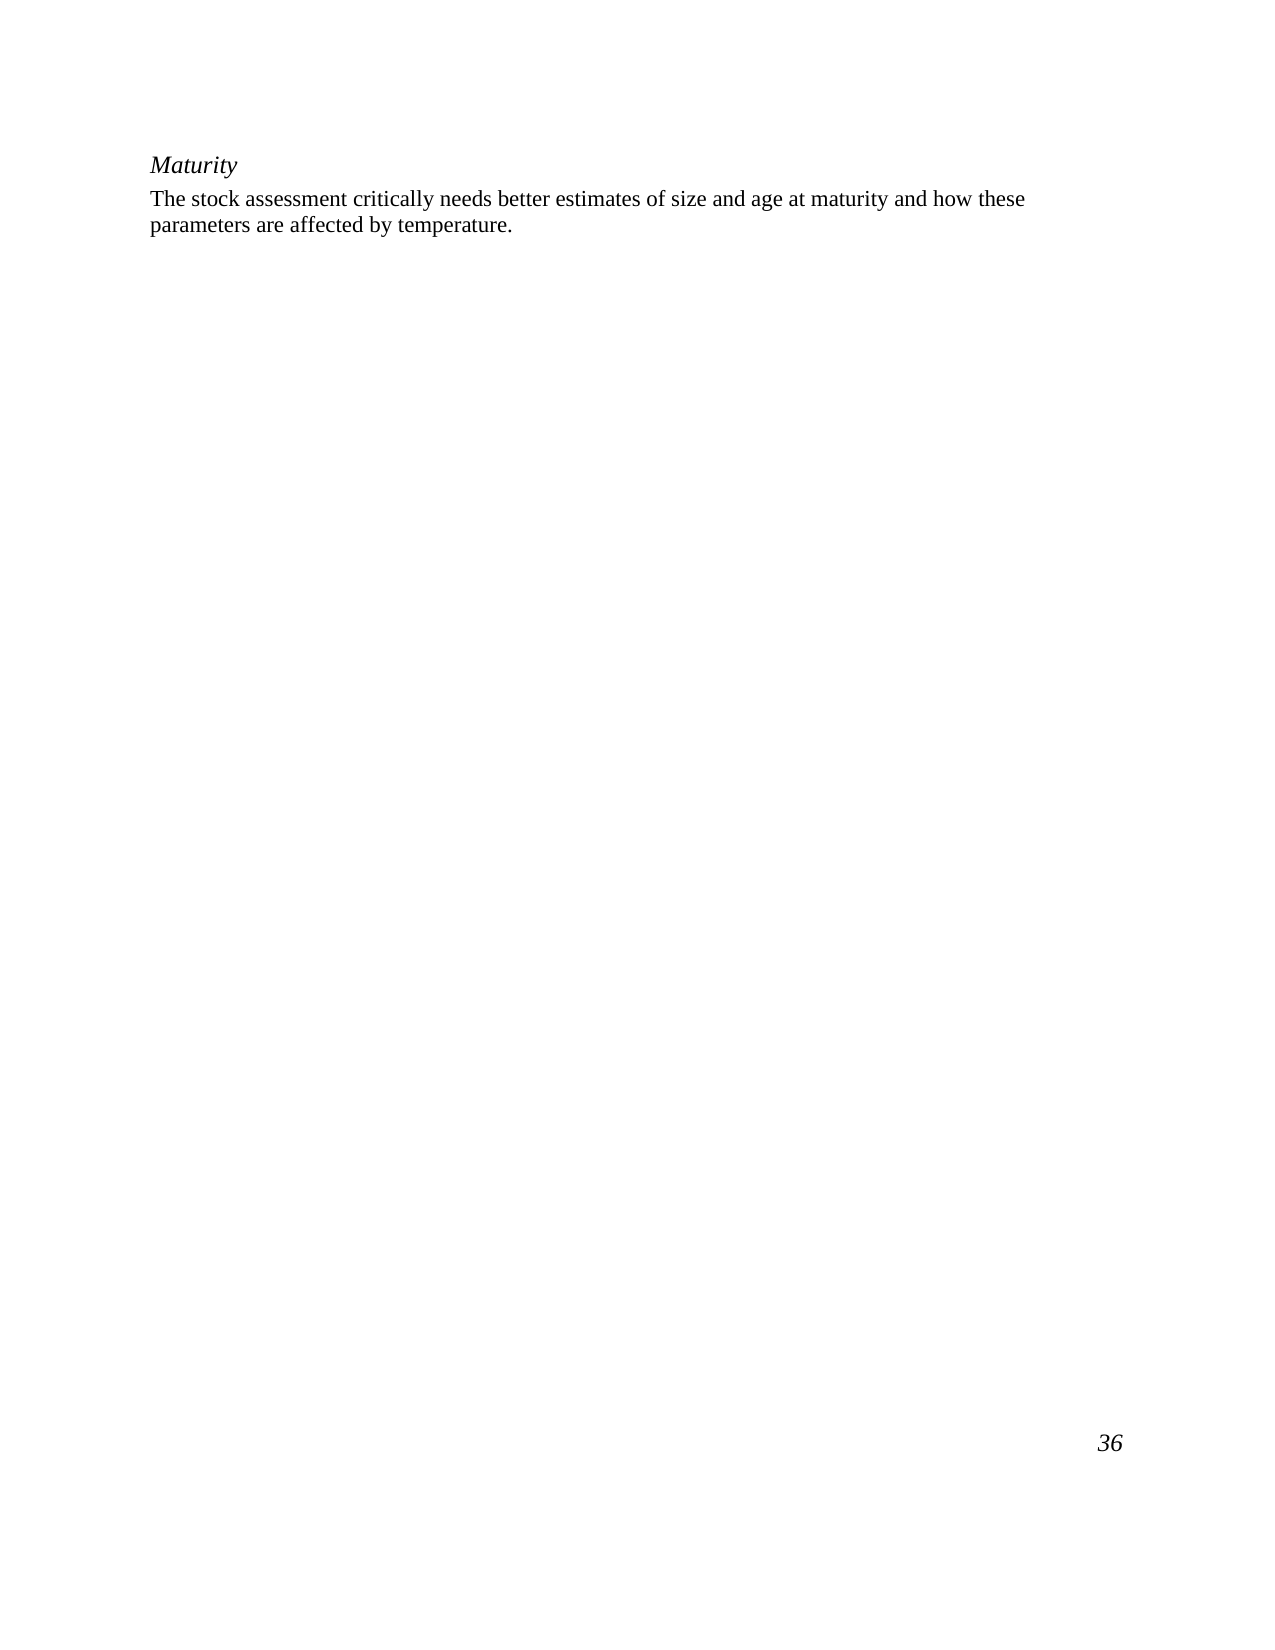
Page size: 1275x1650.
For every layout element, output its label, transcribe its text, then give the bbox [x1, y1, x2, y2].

text The stock assessment critically needs better estimates of size and age at maturity and how these parameters are affected by temperature. [150, 185, 1125, 238]
subtitle Maturity [150, 150, 1125, 179]
